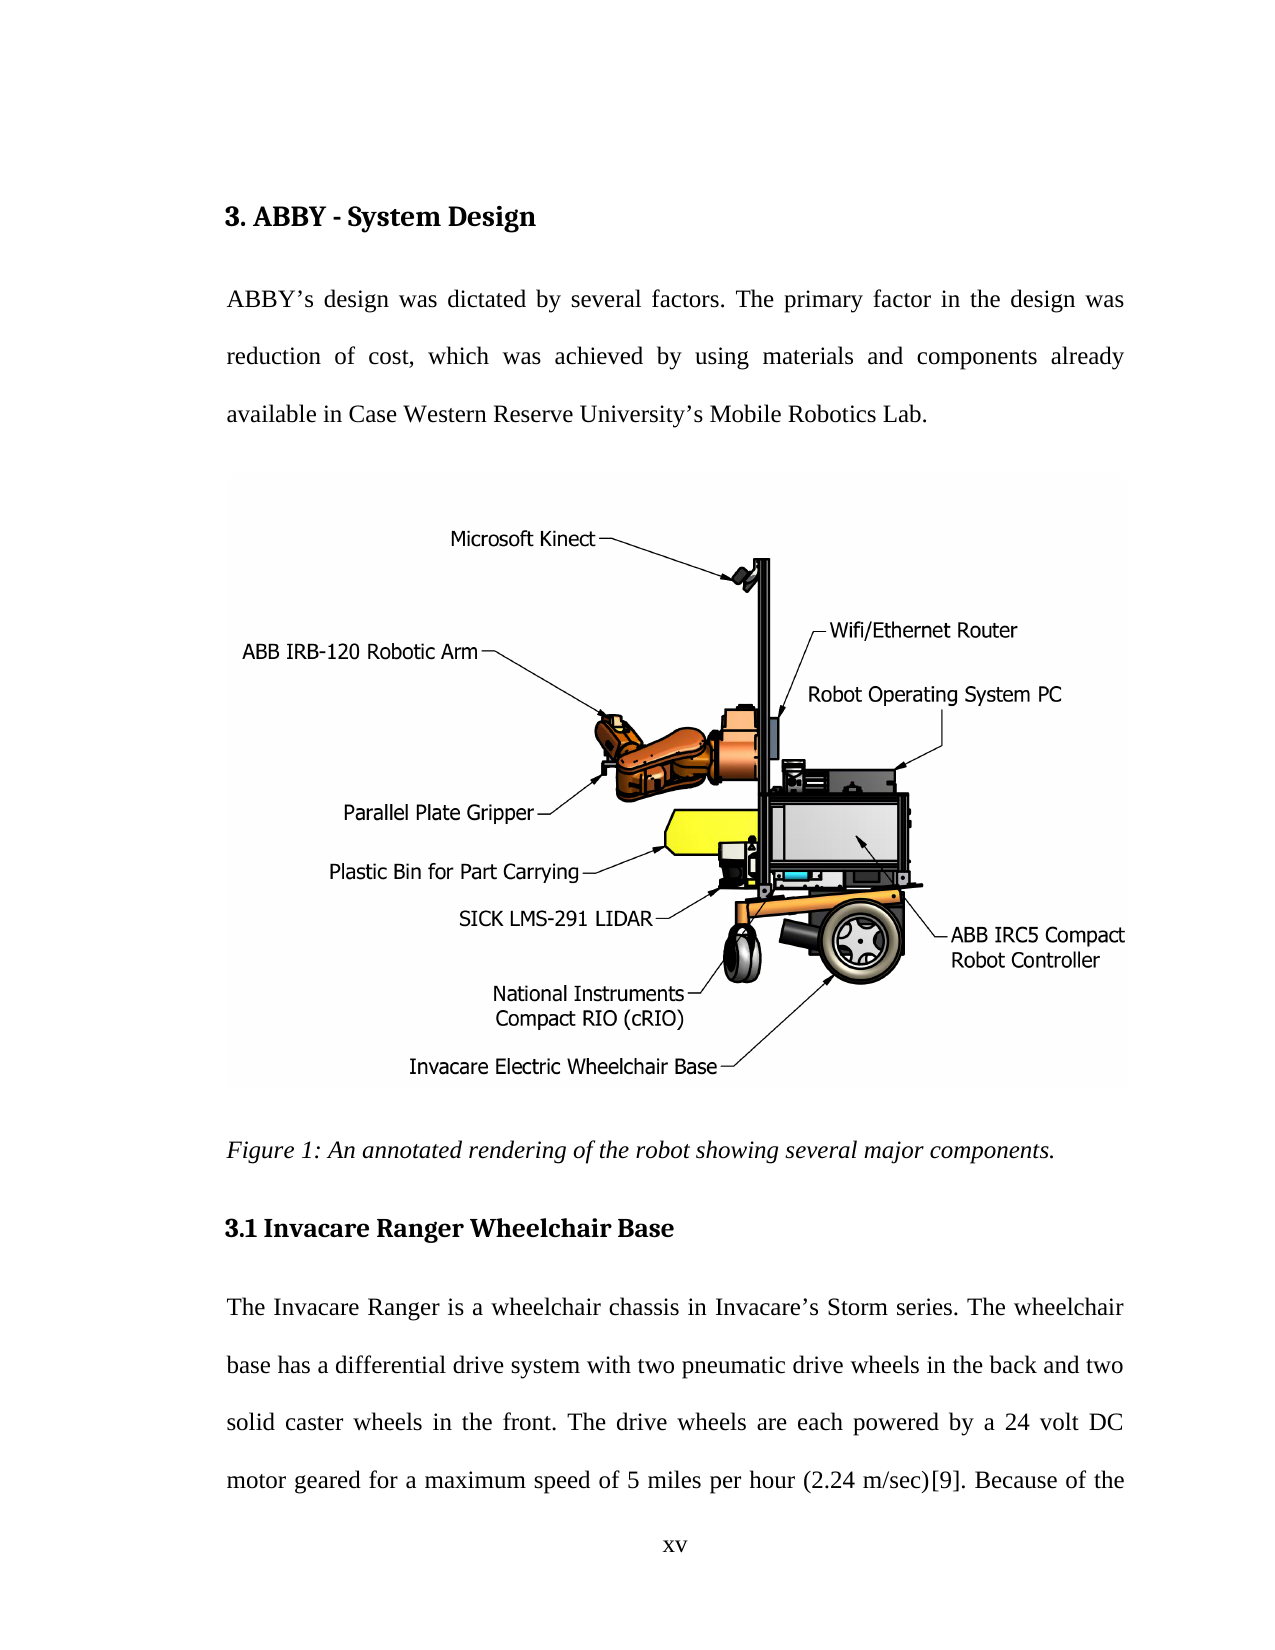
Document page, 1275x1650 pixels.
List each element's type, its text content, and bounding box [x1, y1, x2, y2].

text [226, 1292, 1125, 1493]
subtitle ABBY - System Design [225, 200, 1125, 233]
text ABBY’s design was dictated by several factors. The primary factor in the design was reduction of cost, which was achieved by using materials and components already available in Case Western Reserve University’s Mobile Robotics Lab. [226, 284, 1125, 427]
subtitle Invacare Ranger Wheelchair Base [225, 1213, 1125, 1244]
text Figure 1: An annotated rendering of the robot showing several major components. [226, 1135, 1125, 1164]
